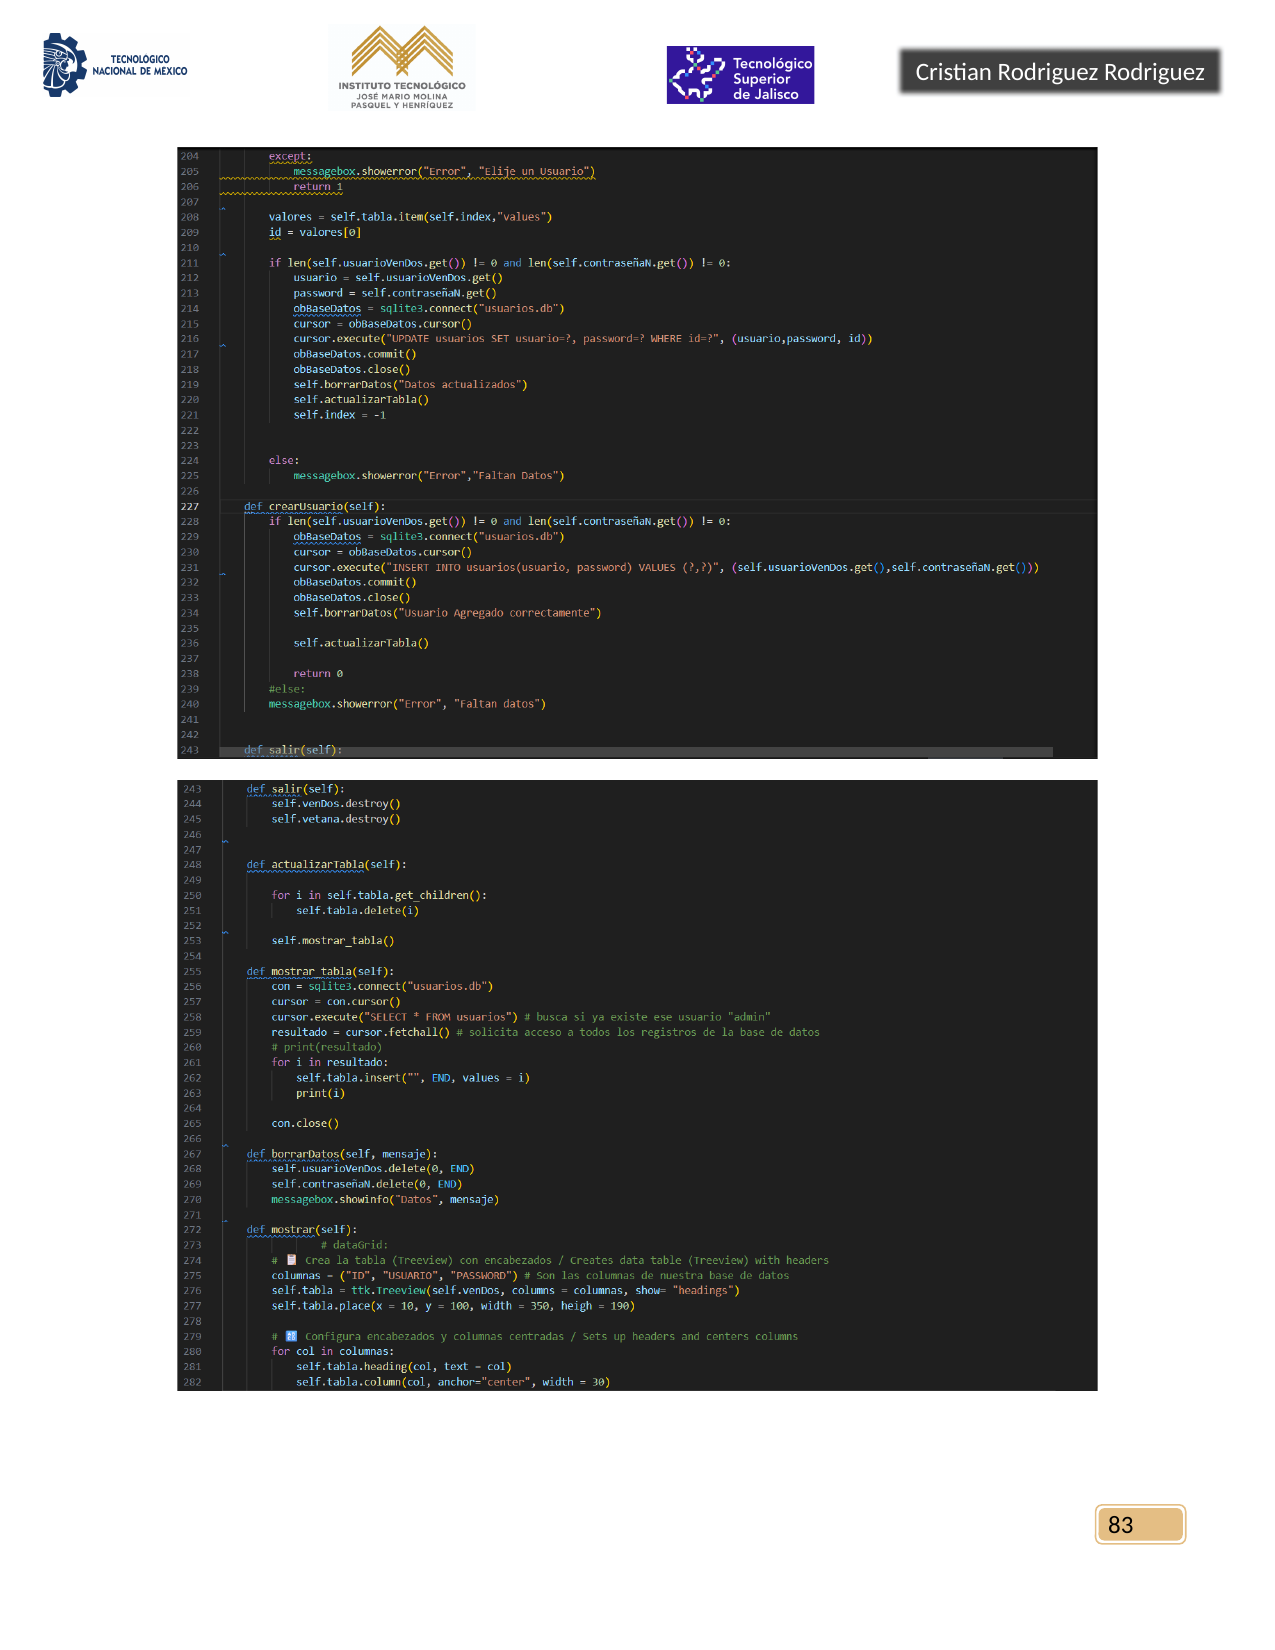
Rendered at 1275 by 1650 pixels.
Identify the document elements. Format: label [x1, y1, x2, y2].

picture [42, 33, 190, 97]
picture [328, 24, 476, 111]
picture [177, 780, 1098, 1391]
picture [666, 46, 815, 104]
picture [177, 147, 1098, 759]
